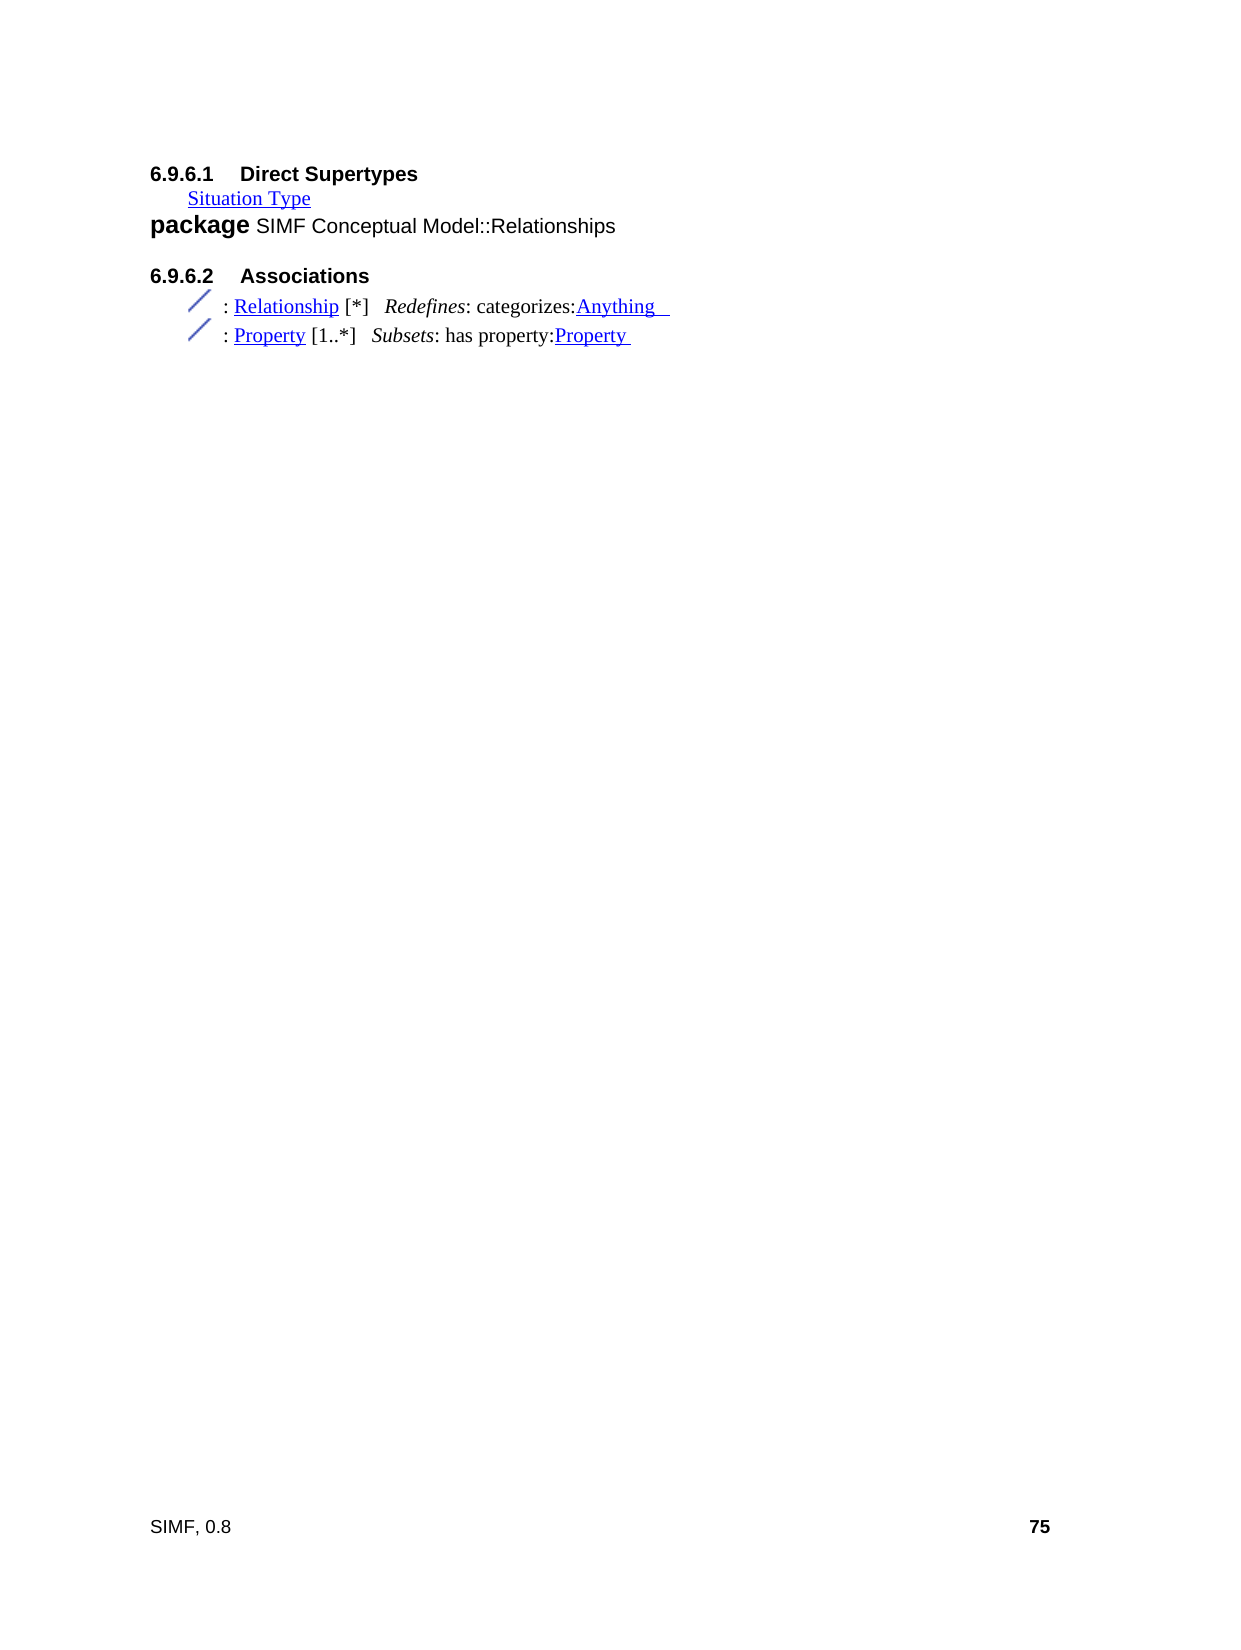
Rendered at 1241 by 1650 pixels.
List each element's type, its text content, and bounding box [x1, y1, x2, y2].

subtitle Associations [150, 264, 1165, 288]
text : Property [1..*] Subsets: has property:Property [187, 318, 1165, 347]
text package SIMF Conceptual Model::Relationships [150, 210, 1165, 239]
subtitle Direct Supertypes [150, 162, 1165, 186]
picture [187, 288, 213, 314]
picture [187, 317, 213, 343]
text : Relationship [*] Redefines: categorizes:Anything [187, 288, 1165, 318]
text Situation Type [187, 186, 1165, 210]
